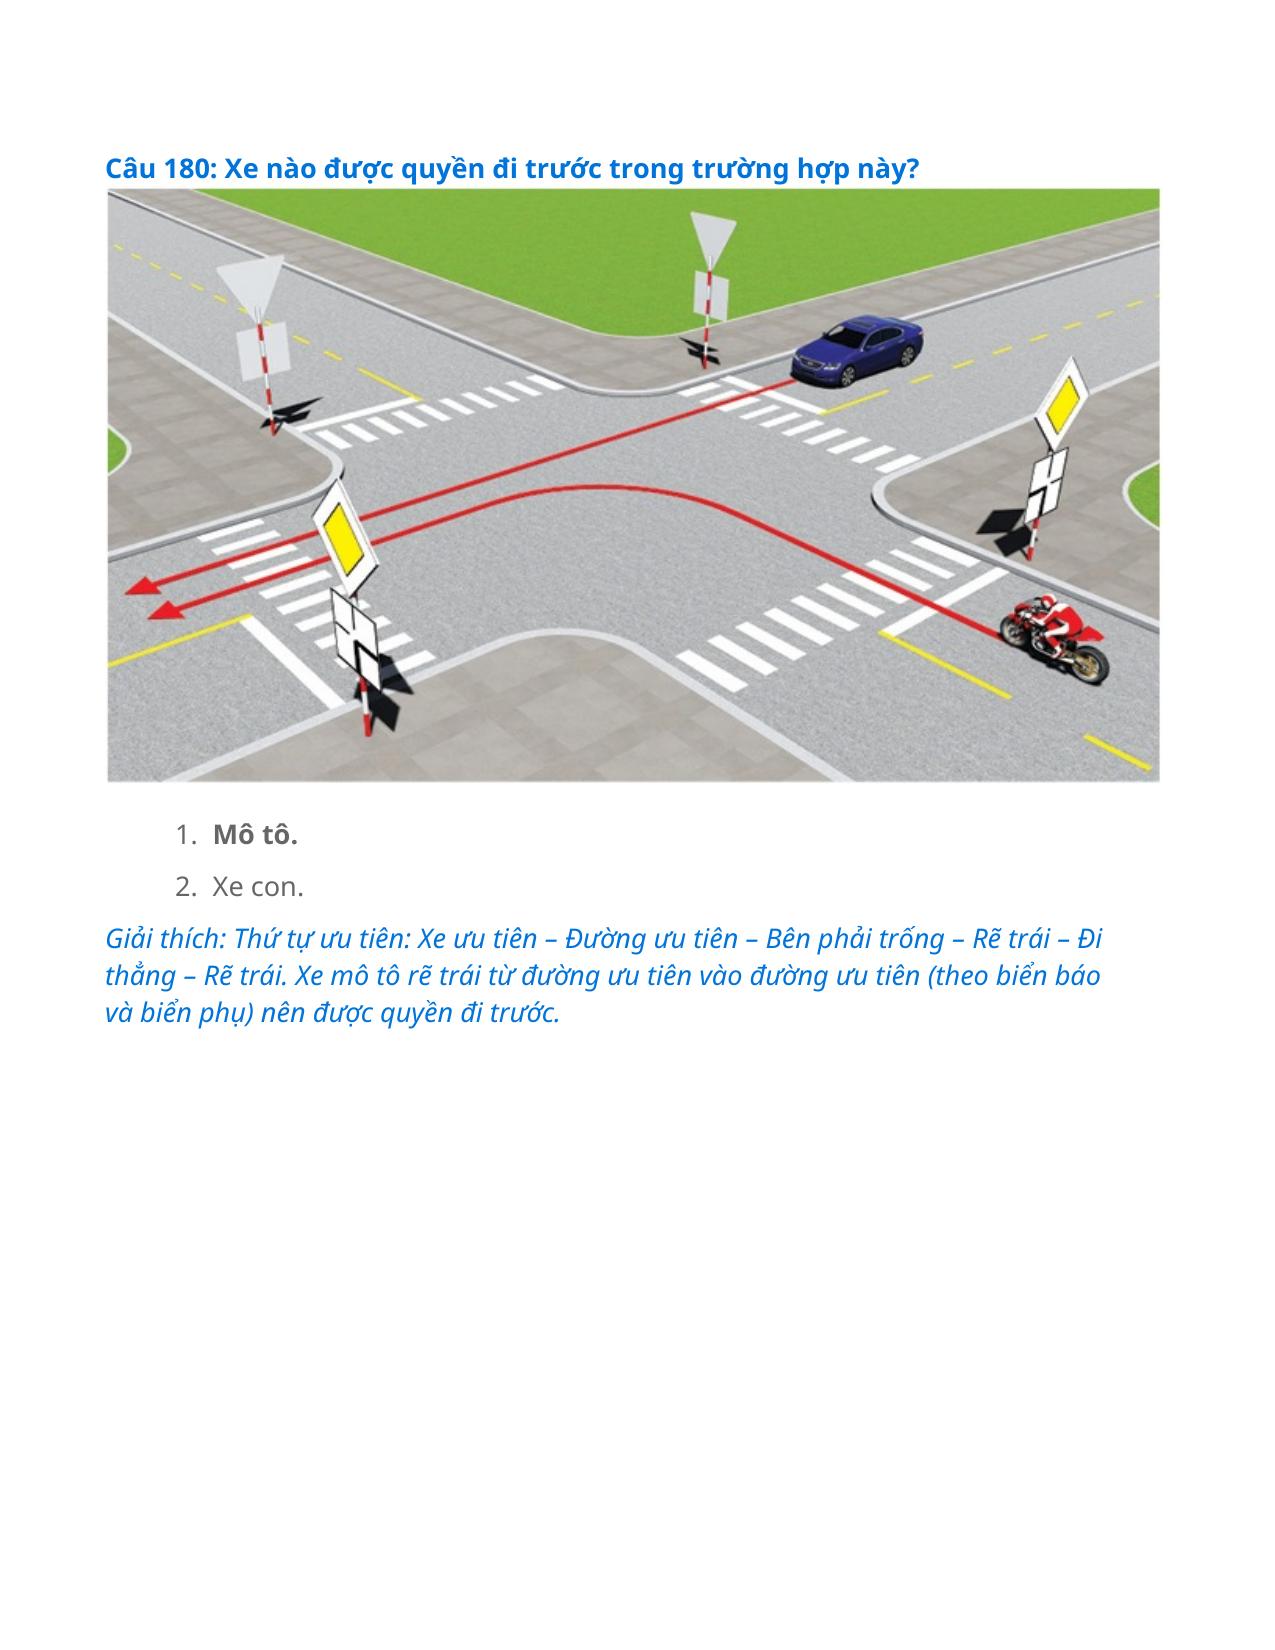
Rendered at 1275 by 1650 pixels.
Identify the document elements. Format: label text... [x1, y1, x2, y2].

picture [105, 186, 1163, 784]
text Câu 180: Xe nào được quyền đi trước trong trường hợp này? [105, 150, 1125, 186]
text Giải thích: Thứ tự ưu tiên: Xe ưu tiên – Đường ưu tiên – Bên phải trống – Rẽ trái – Đi thẳng – Rẽ trái. Xe mô tô rẽ trái từ đường ưu tiên vào đường ưu tiên (theo biển báo và biển phụ) nên được quyền đi trước. [105, 919, 1125, 1030]
list Mô tô. [175, 816, 1125, 852]
list Xe con. [175, 867, 1125, 904]
